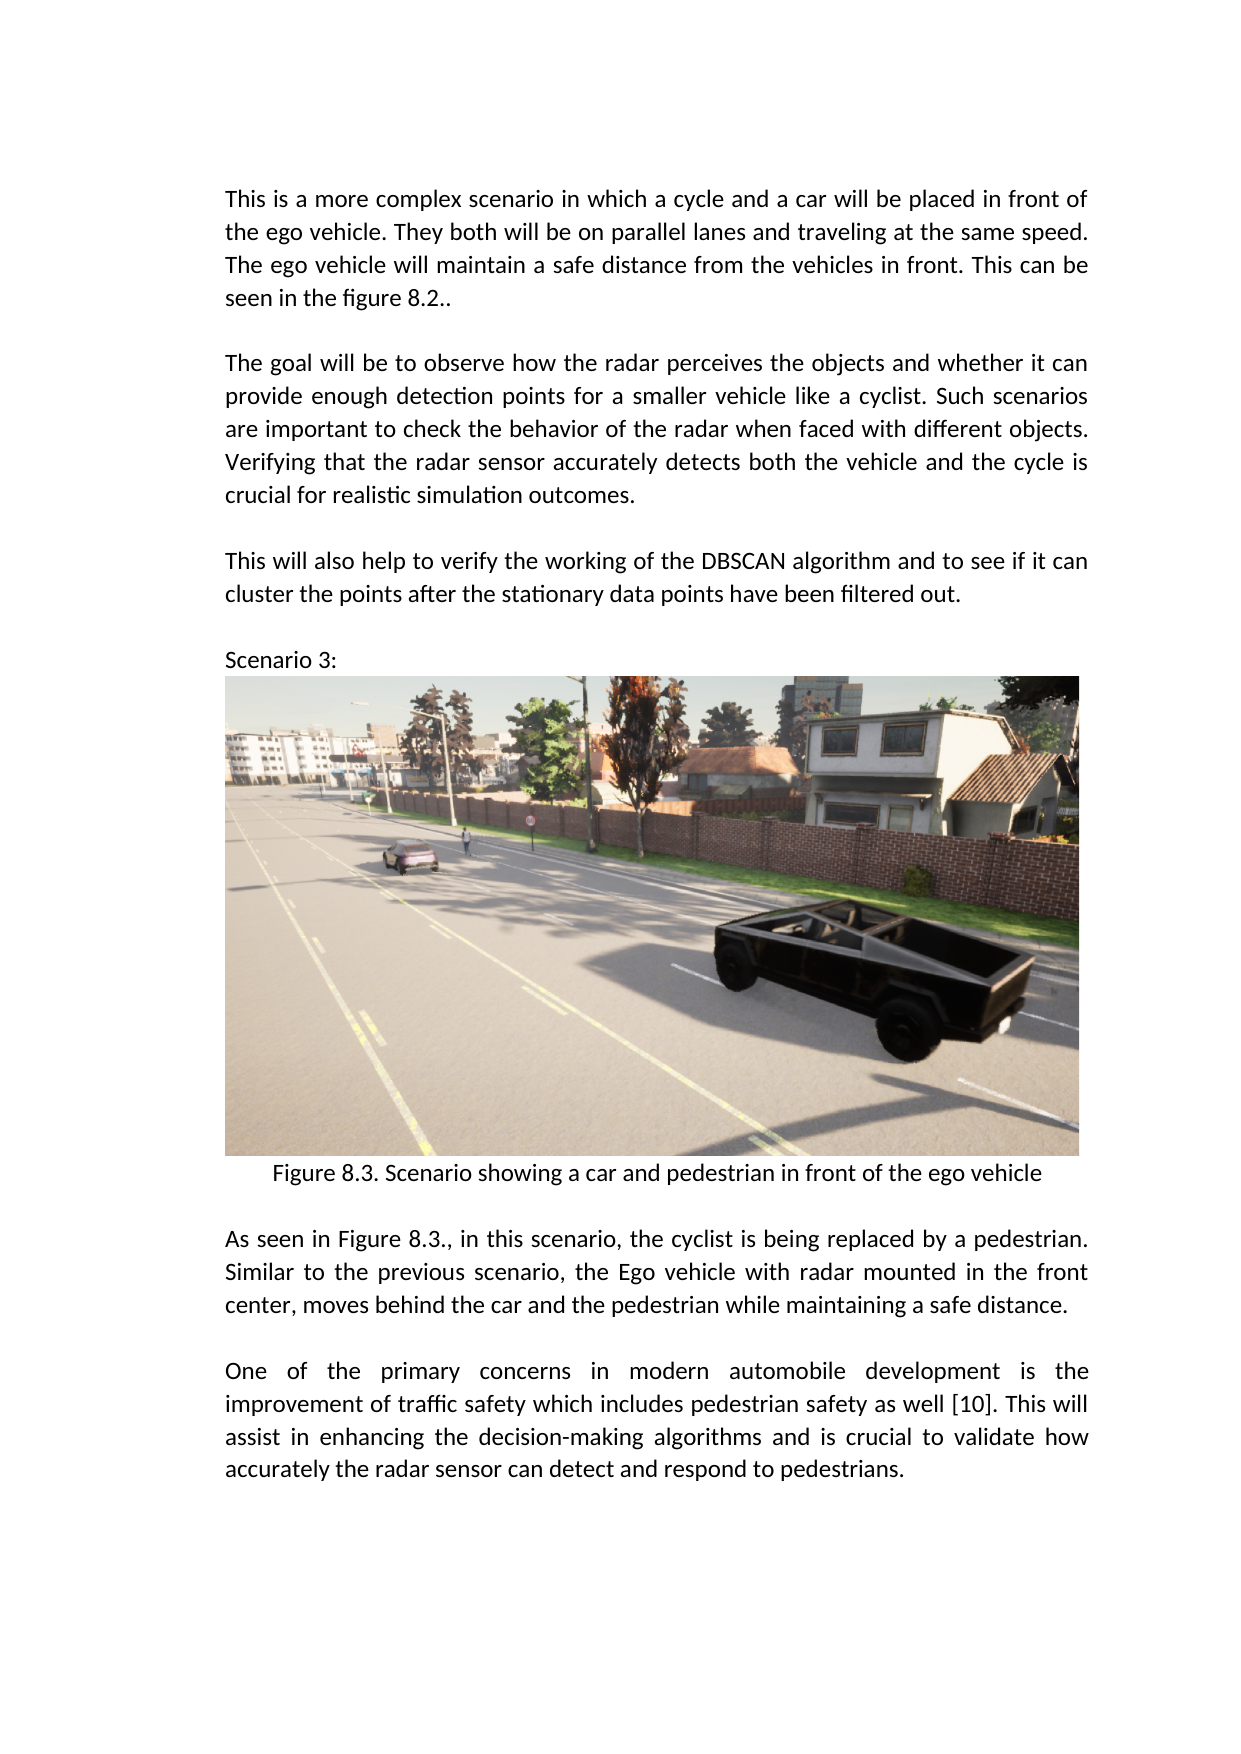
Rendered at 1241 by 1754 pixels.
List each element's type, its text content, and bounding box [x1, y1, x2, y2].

list As seen in Figure 8.3., in this scenario, the cyclist is being replaced by a pedestrian. Similar to the previous scenario, the Ego vehicle with radar mounted in the front center, moves behind the car and the pedestrian while maintaining a safe distance. [225, 1223, 1090, 1319]
list The goal will be to observe how the radar perceives the objects and whether it can provide enough detection points for a smaller vehicle like a cyclist. Such scenarios are important to check the behavior of the radar when faced with different objects. Verifying that the radar sensor accurately detects both the vehicle and the cycle is crucial for realistic simulation outcomes. [225, 347, 1090, 510]
list One of the primary concerns in modern automobile development is the improvement of traffic safety which includes pedestrian safety as well [10]. This will assist in enhancing the decision-making algorithms and is crucial to validate how accurately the radar sensor can detect and respond to pedestrians. [225, 1355, 1090, 1484]
list This is a more complex scenario in which a cycle and a car will be placed in front of the ego vehicle. They both will be on parallel lanes and traveling at the same speed. The ego vehicle will maintain a safe distance from the vehicles in front. This can be seen in the figure 8.2.. [225, 183, 1090, 312]
list Figure 8.3. Scenario showing a car and pedestrian in front of the ego vehicle [225, 1157, 1090, 1188]
list This will also help to verify the working of the DBSCAN algorithm and to see if it can cluster the points after the stationary data points have been filtered out. [225, 545, 1090, 608]
list Scenario 3: [225, 644, 1090, 674]
picture [225, 676, 1080, 1156]
